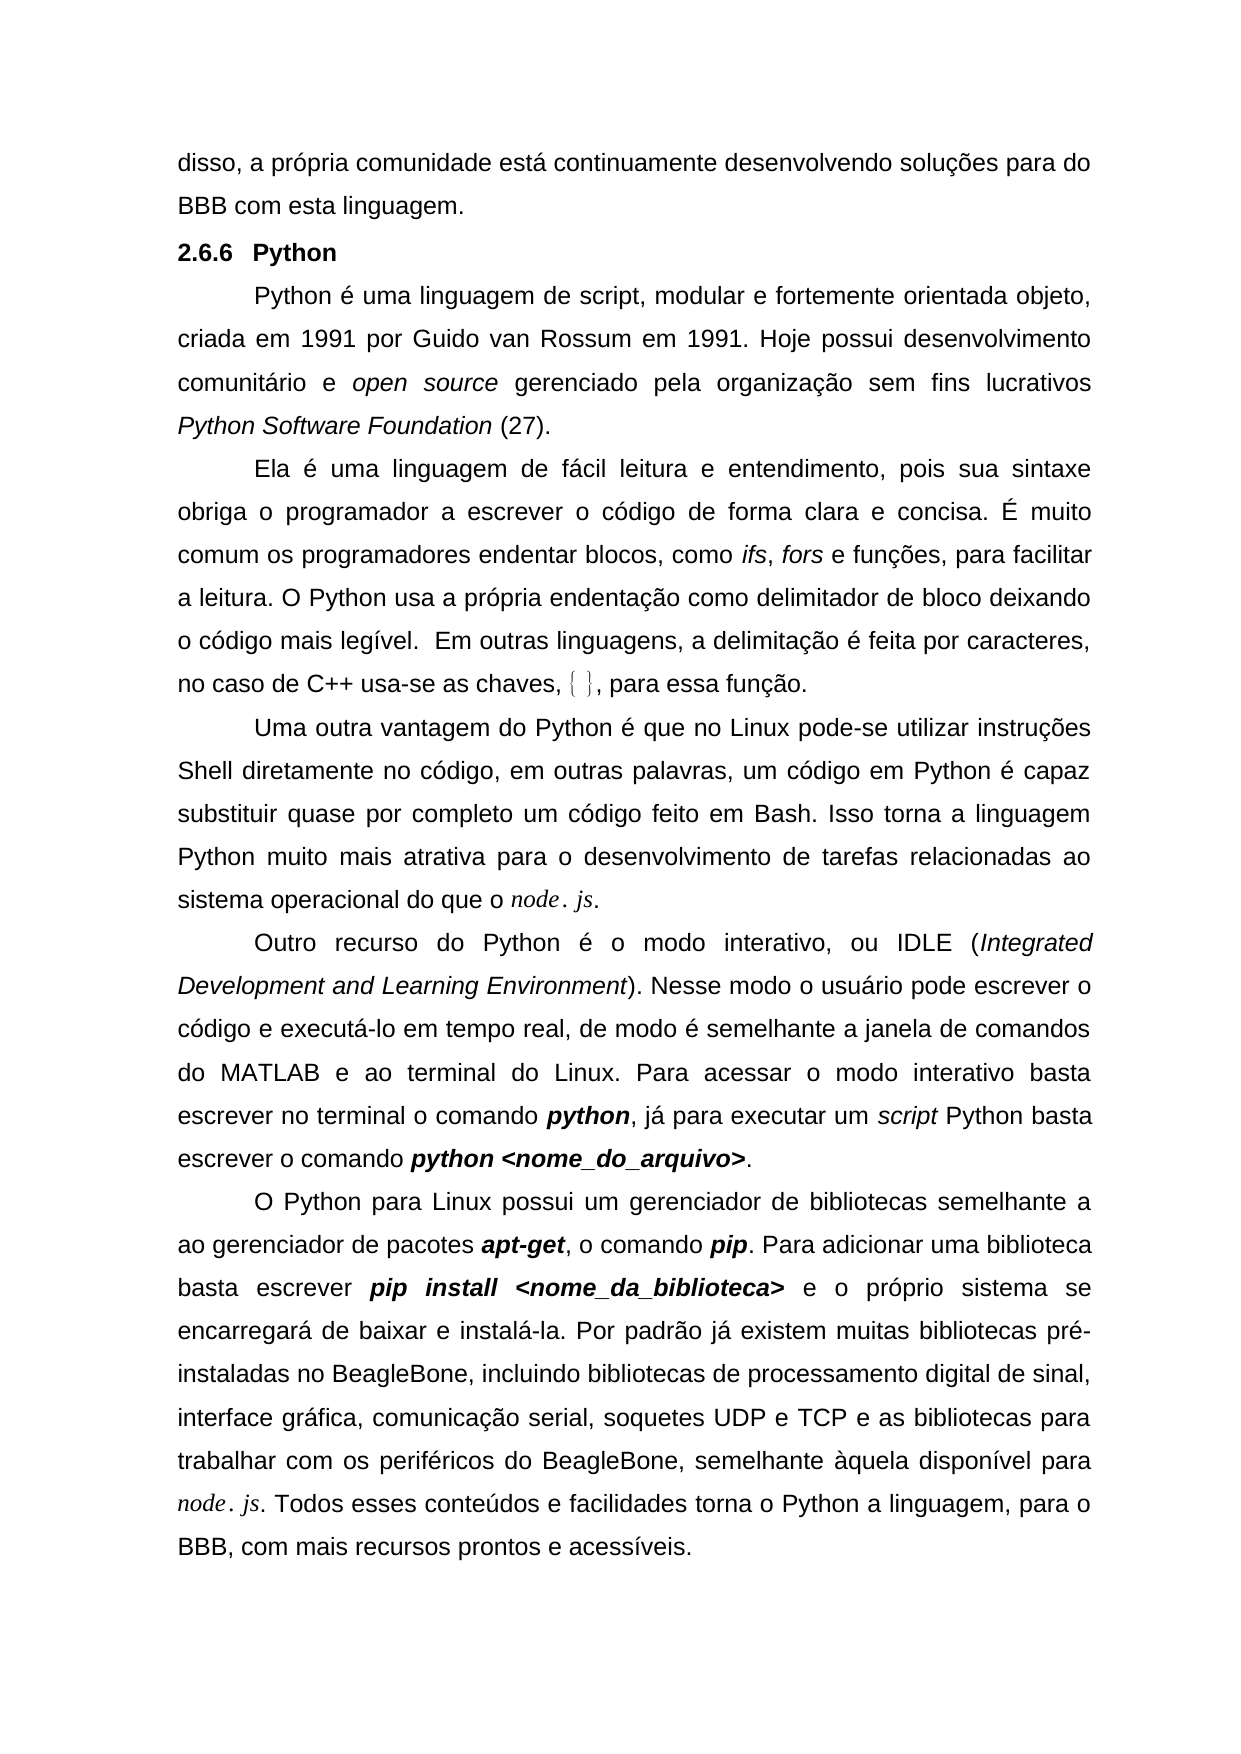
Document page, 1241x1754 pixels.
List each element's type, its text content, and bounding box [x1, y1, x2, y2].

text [177, 148, 1092, 219]
text Python é uma linguagem de script, modular e fortemente orientada objeto, criada em 1991 por Guido van Rossum em 1991. Hoje possui desenvolvimento comunitário e open source gerenciado pela organização sem fins lucrativos Python Software Foundation . [177, 281, 1092, 439]
subtitle Python [177, 238, 1092, 267]
text Uma outra vantagem do Python é que no Linux pode-se utilizar instruções Shell diretamente no código, em outras palavras, um código em Python é capaz substituir quase por completo um código feito em Bash. Isso torna a linguagem Python muito mais atrativa para o desenvolvimento de tarefas relacionadas ao sistema operacional do que o . [177, 712, 1092, 914]
text Outro recurso do Python é o modo interativo, ou IDLE (Integrated Development and Learning Environment). Nesse modo o usuário pode escrever o código e executá-lo em tempo real, de modo é semelhante a janela de comandos do MATLAB e ao terminal do Linux. Para acessar o modo interativo basta escrever no terminal o comando python, já para executar um script Python basta escrever o comando python <nome_do_arquivo>. [177, 928, 1092, 1172]
text O Python para Linux possui um gerenciador de bibliotecas semelhante a ao gerenciador de pacotes apt-get, o comando pip. Para adicionar uma biblioteca basta escrever pip install <nome_da_biblioteca> e o próprio sistema se encarregará de baixar e instalá-la. Por padrão já existem muitas bibliotecas pré-instaladas no BeagleBone, incluindo bibliotecas de processamento digital de sinal, interface gráfica, comunicação serial, soquetes UDP e TCP e as bibliotecas para trabalhar com os periféricos do BeagleBone, semelhante àquela disponível para . Todos esses conteúdos e facilidades torna o Python a linguagem, para o BBB, com mais recursos prontos e acessíveis. [177, 1187, 1092, 1561]
text Ela é uma linguagem de fácil leitura e entendimento, pois sua sintaxe obriga o programador a escrever o código de forma clara e concisa. É muito comum os programadores endentar blocos, como ifs, fors e funções, para facilitar a leitura. O Python usa a própria endentação como delimitador de bloco deixando o código mais legível. Em outras linguagens, a delimitação é feita por caracteres, no caso de C++ usa-se as chaves, , para essa função. [177, 454, 1092, 698]
